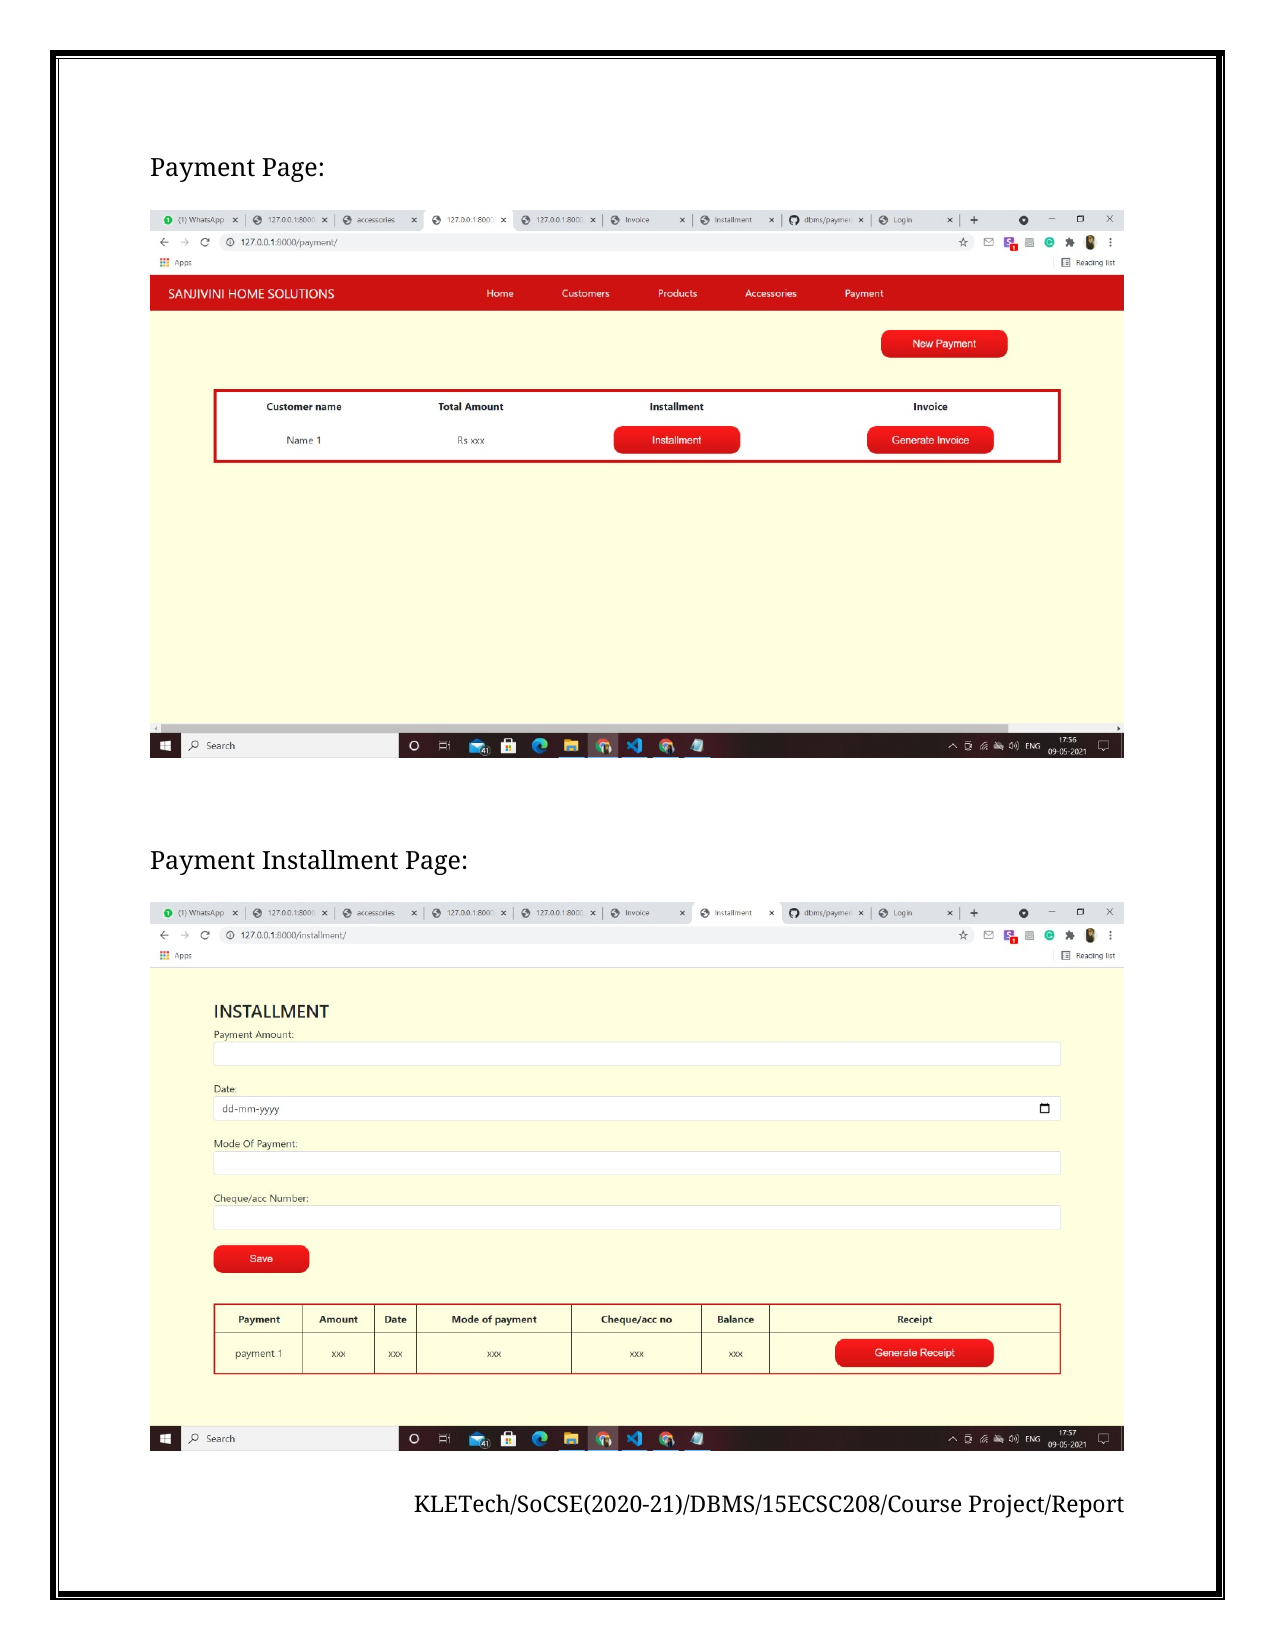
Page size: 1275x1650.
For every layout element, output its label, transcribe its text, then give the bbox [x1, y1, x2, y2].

picture [150, 902, 1124, 1451]
picture [150, 210, 1124, 758]
text Payment Page: [150, 150, 1125, 184]
text Payment Installment Page: [150, 843, 1125, 877]
